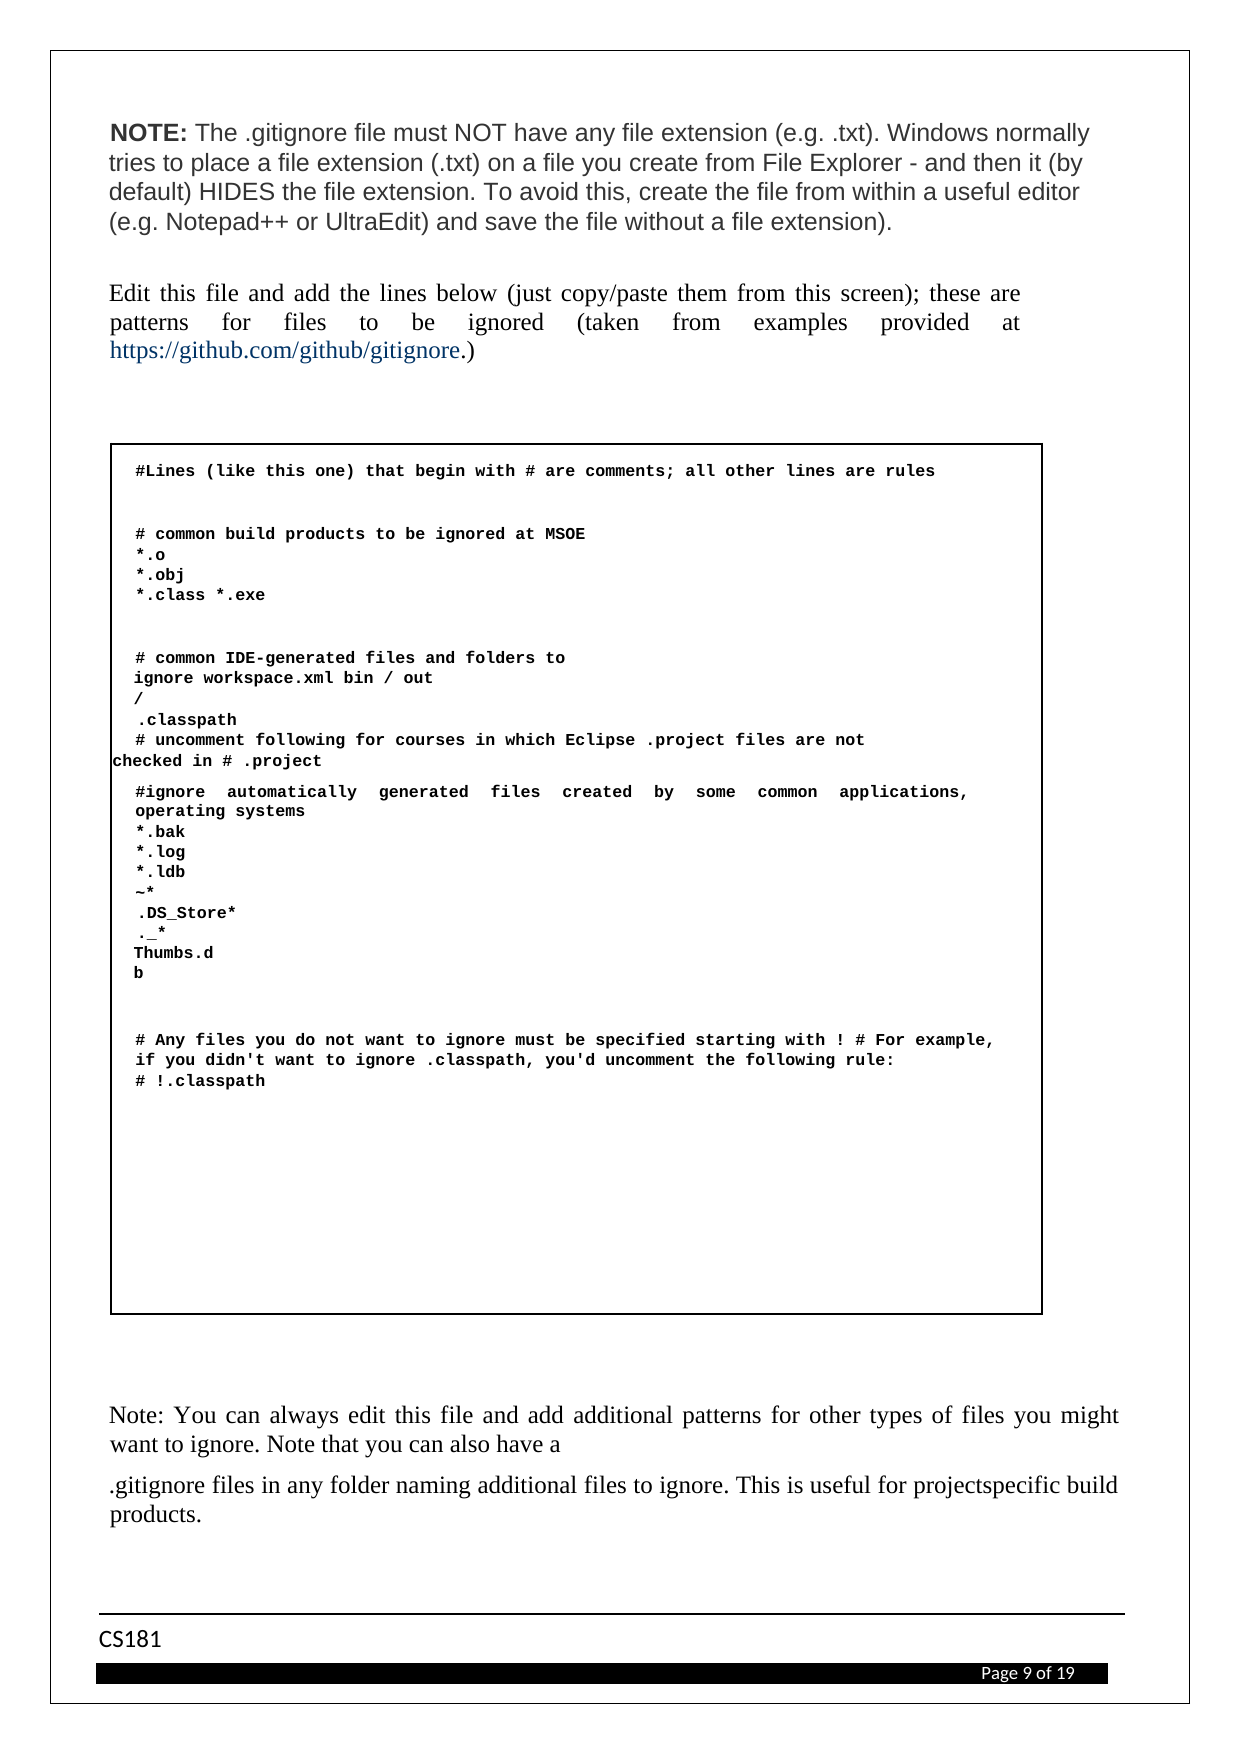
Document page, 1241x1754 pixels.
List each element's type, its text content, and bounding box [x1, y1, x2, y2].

text Edit this file and add the lines below (just copy/paste them from this screen); these are patterns for files to be ignored (taken from examples provided at https://github.com/github/gitignore.) [108, 278, 1021, 364]
text .gitignore files in any folder naming additional files to ignore. This is useful for projectspecific build products. [108, 1471, 1120, 1528]
table_header #Lines (like this one) that begin with # are comments; all other lines are rules # common build products to be ignored at MSOE *.o *.obj *.class *.exe # common IDE-generated files and folders to ignore workspace.xml bin / out / .classpath # uncomment following for courses in which Eclipse .project files are not checked in # .project #ignore automatically generated files created by some common applications, operating systems *.bak *.log *.ldb ~* .DS_Store* ._* Thumbs.d b # Any files you do not want to ignore must be specified starting with ! # For example, if you didn't want to ignore .classpath, you'd uncomment the following rule: # !.classpath [112, 445, 1041, 1312]
picture [83, 1618, 1085, 1648]
text NOTE: The .gitignore file must NOT have any file extension (e.g. .txt). Windows normally tries to place a file extension (.txt) on a file you create from File Explorer - and then it (by default) HIDES the file extension. To avoid this, create the file from within a useful editor (e.g. Notepad++ or UltraEdit) and save the file without a file extension). [108, 118, 1093, 236]
text Note: You can always edit this file and add additional patterns for other types of files you might want to ignore. Note that you can also have a [108, 1400, 1120, 1458]
